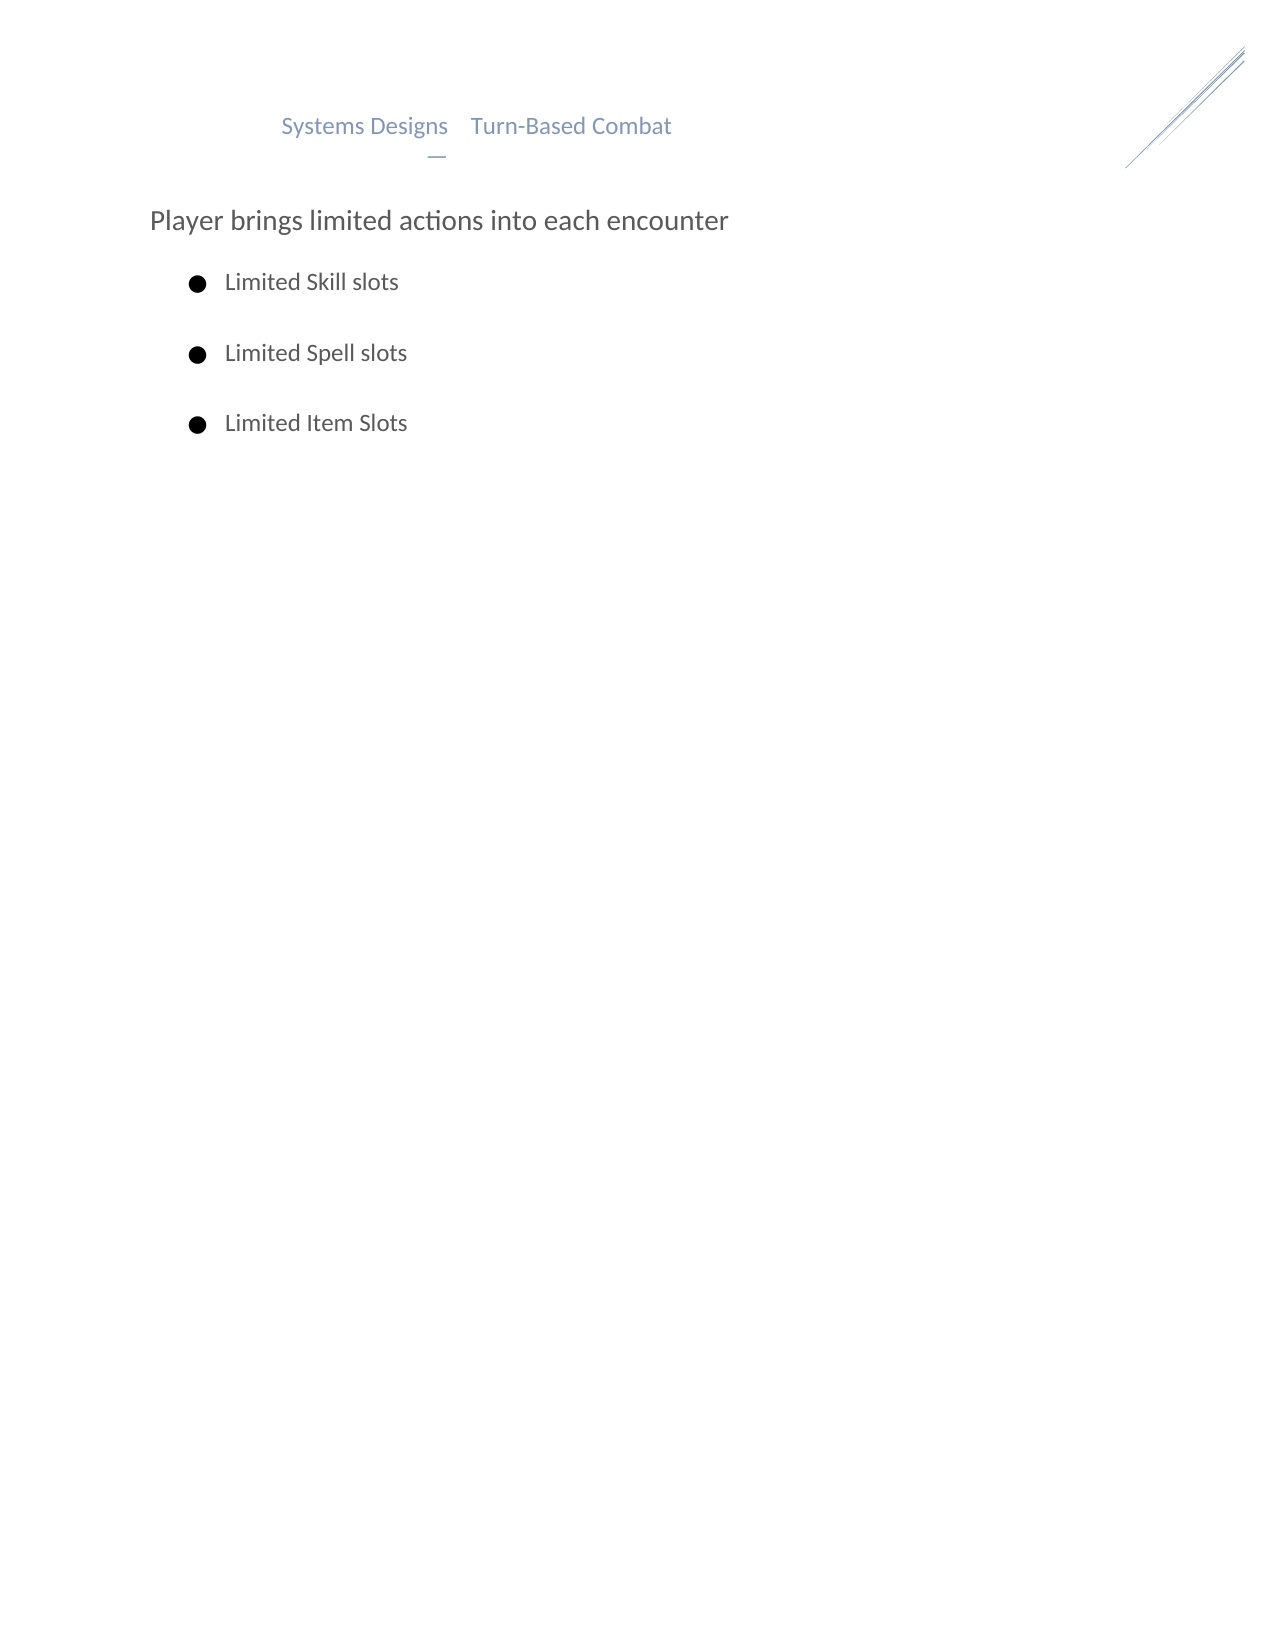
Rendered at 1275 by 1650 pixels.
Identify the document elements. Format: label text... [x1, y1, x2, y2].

list Limited Item Slots [187, 398, 1125, 445]
list Limited Spell slots [187, 327, 1125, 374]
list Limited Skill slots [187, 257, 1125, 304]
text Player brings limited actions into each encounter [150, 202, 1125, 237]
